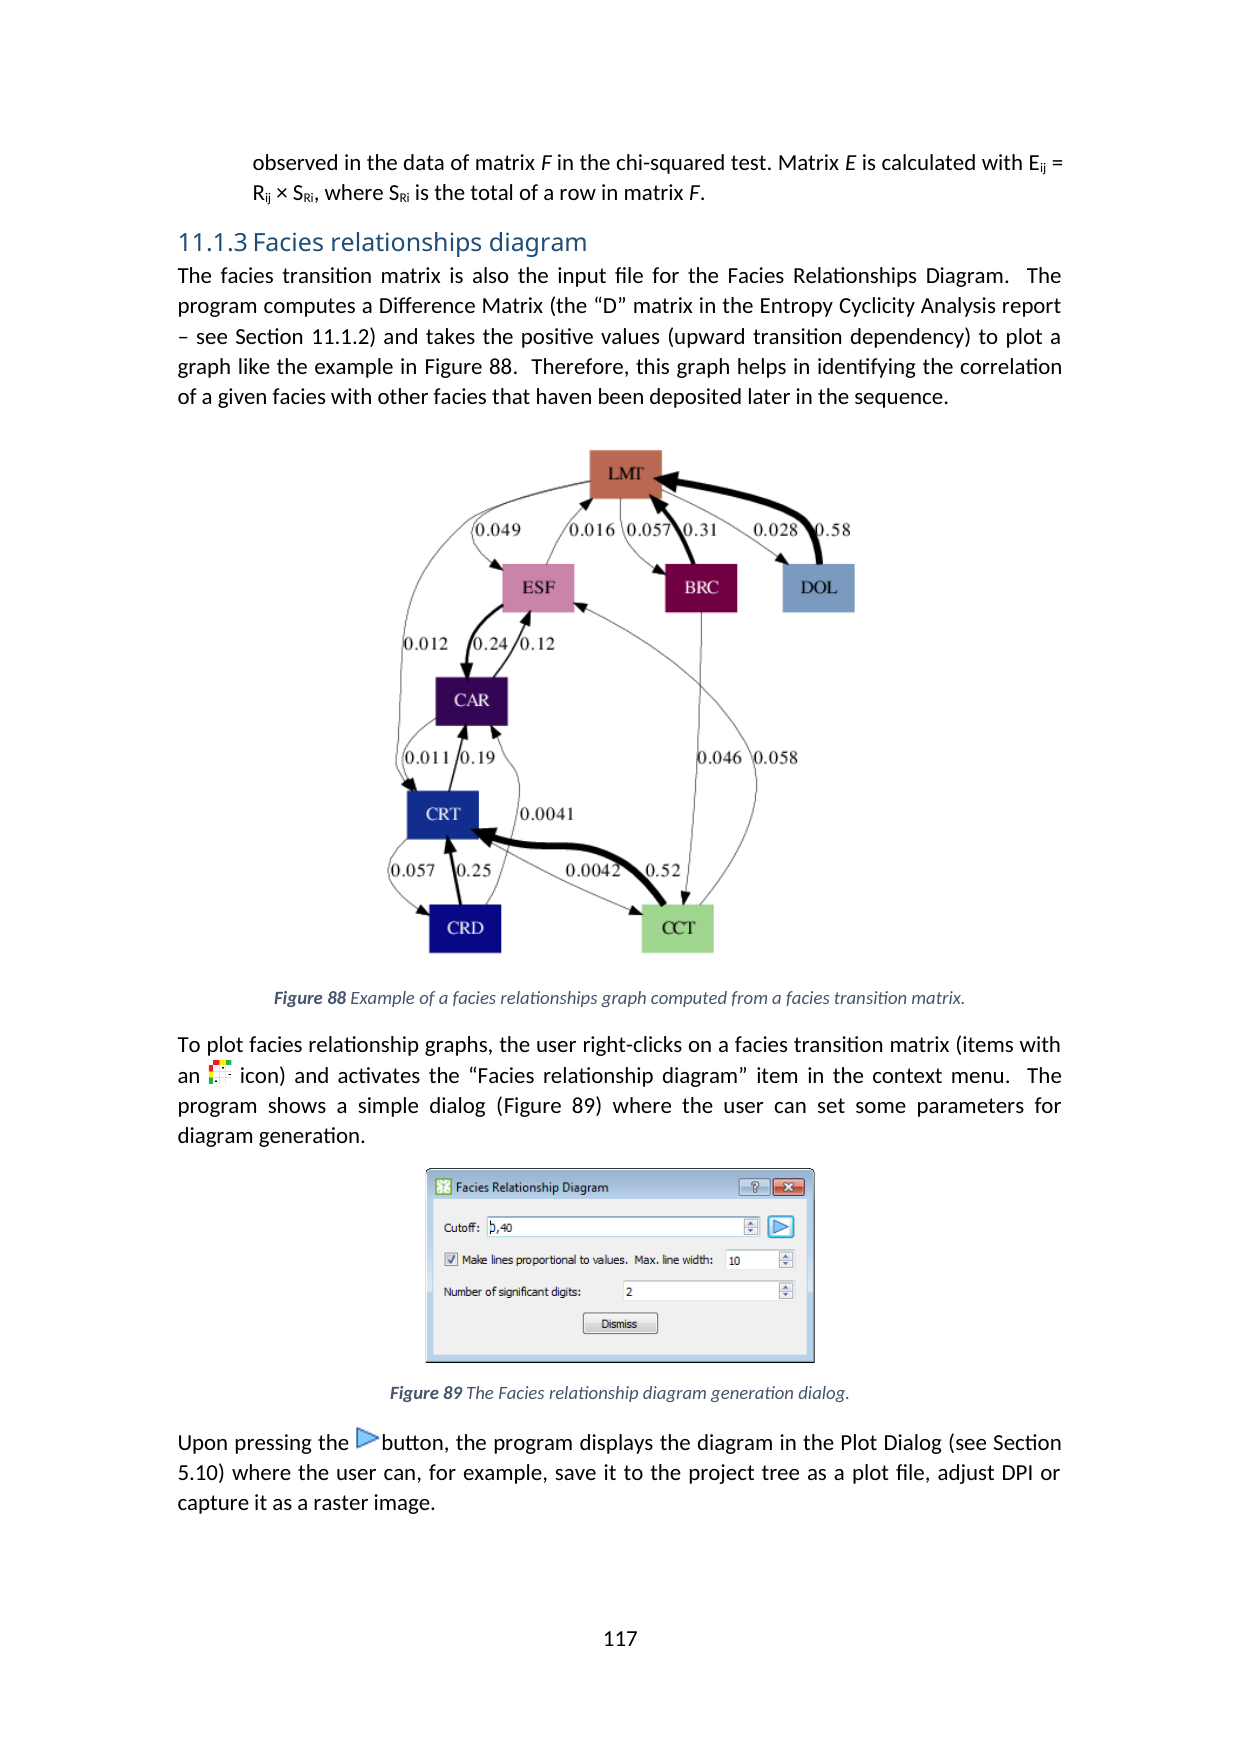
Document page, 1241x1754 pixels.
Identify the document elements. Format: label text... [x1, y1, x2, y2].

subtitle Facies relationships diagram [177, 225, 1063, 259]
text Figure 88 Example of a facies relationships graph computed from a facies transition matrix. [177, 986, 1063, 1009]
text To plot facies relationship graphs, the user right-clicks on a facies transition matrix (items with an icon) and activates the “Facies relationship diagram” item in the context menu. The program shows a simple dialog (Figure 89) where the user can set some parameters for diagram generation. [177, 1030, 1063, 1149]
text Upon pressing the button, the program displays the diagram in the Plot Dialog (see Section 5.10) where the user can, for example, save it to the project tree as a plot file, adjust DPI or capture it as a raster image. [177, 1425, 1063, 1517]
picture [208, 1060, 232, 1084]
text Figure 89 The Facies relationship diagram generation dialog. [177, 1381, 1063, 1404]
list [215, 148, 1063, 206]
picture [371, 429, 870, 968]
text The facies transition matrix is also the input file for the Facies Relationships Diagram. The program computes a Difference Matrix (the “D” matrix in the Entropy Cyclicity Analysis report – see Section 11.1.2) and takes the positive values (upward transition dependency) to plot a graph like the example in Figure 88. Therefore, this graph helps in identifying the correlation of a given facies with other facies that haven been deposited later in the sequence. [177, 261, 1063, 410]
picture [425, 1168, 815, 1363]
picture [355, 1425, 381, 1451]
